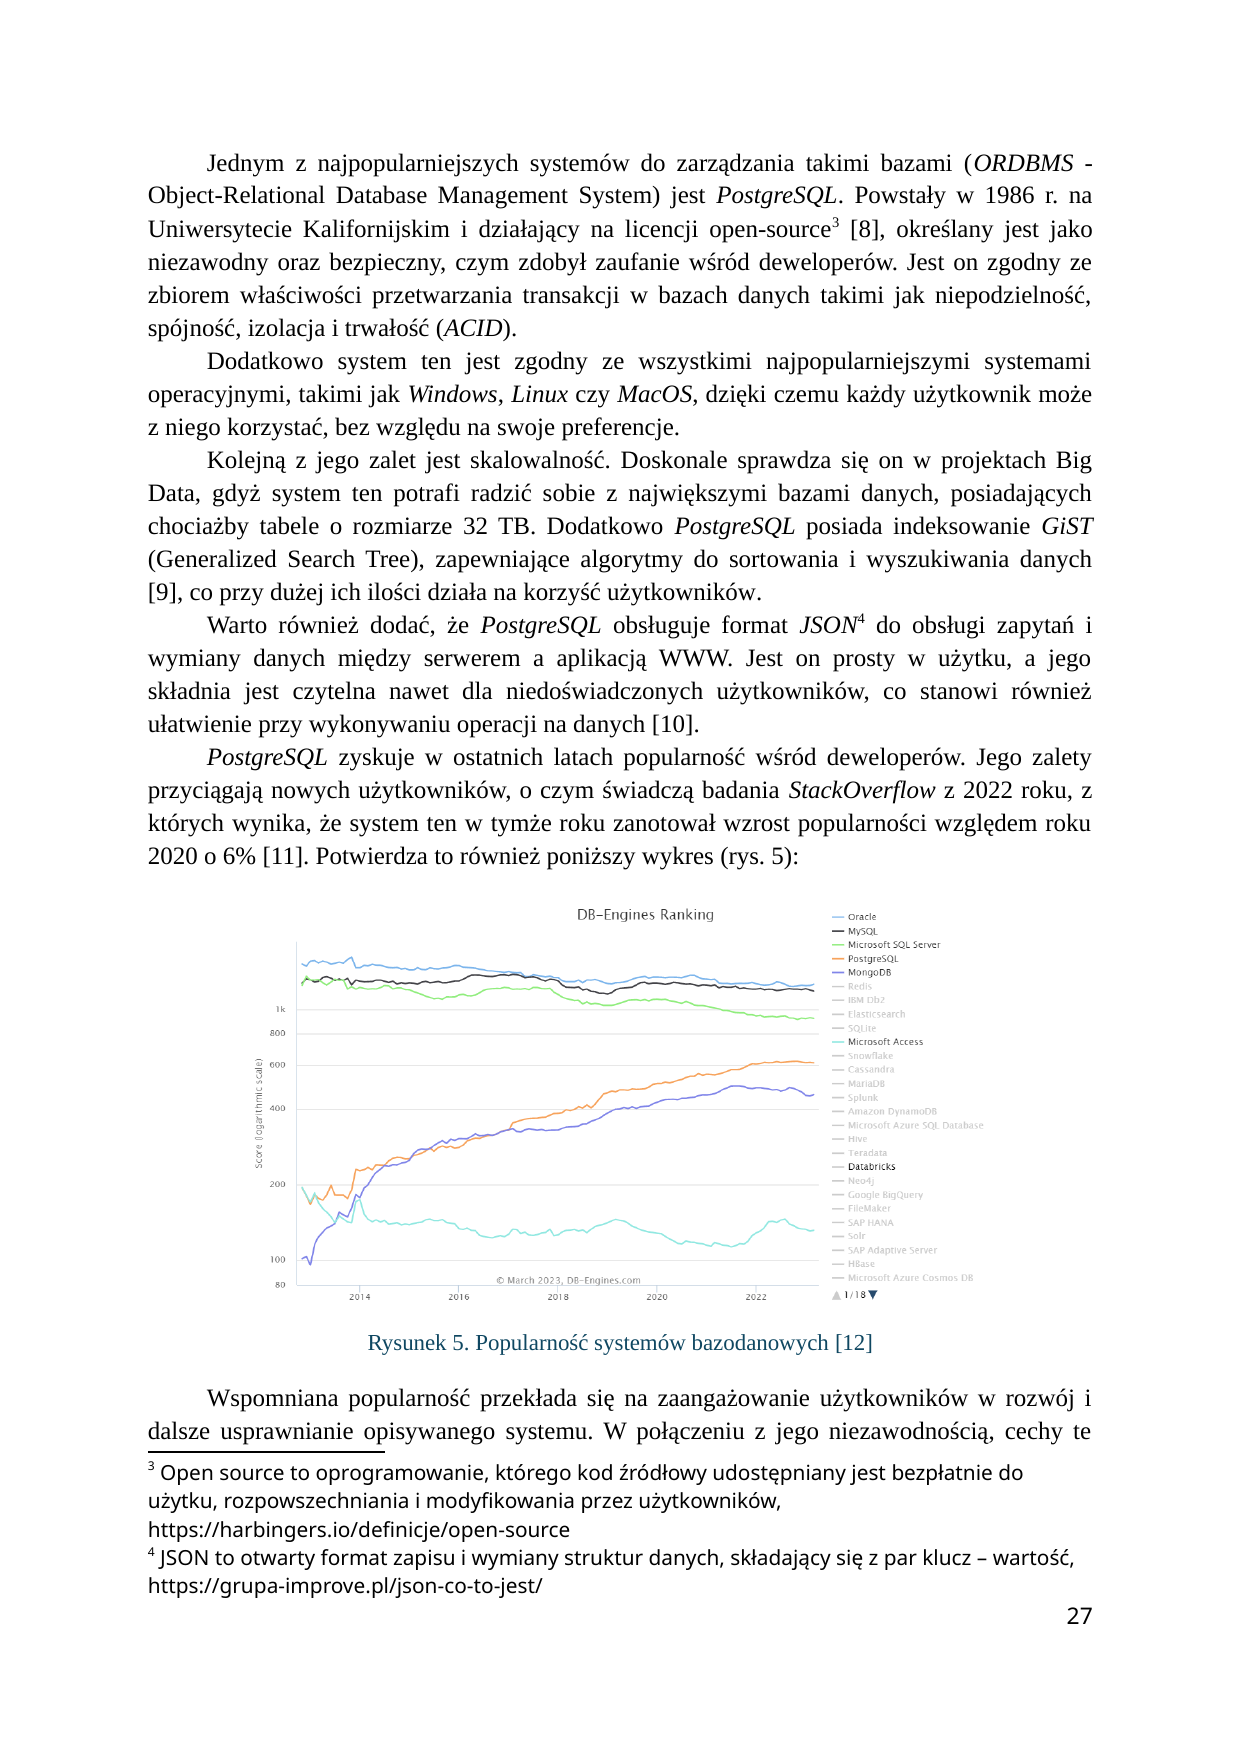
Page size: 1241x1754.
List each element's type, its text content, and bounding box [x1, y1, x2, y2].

text Dodatkowo system ten jest zgodny ze wszystkimi najpopularniejszymi systemami operacyjnymi, takimi jak Windows, Linux czy MacOS, dzięki czemu każdy użytkownik może z niego korzystać, bez względu na swoje preferencje. [148, 346, 1093, 441]
picture [248, 899, 992, 1311]
text Kolejną z jego zalet jest skalowalność. Doskonale sprawdza się on w projektach Big Data, gdyż system ten potrafi radzić sobie z największymi bazami danych, posiadających chociażby tabele o rozmiarze 32 TB. Dodatkowo PostgreSQL posiada indeksowanie GiST (Generalized Search Tree), zapewniające algorytmy do sortowania i wyszukiwania danych , co przy dużej ich ilości działa na korzyść użytkowników. [148, 445, 1093, 606]
text Warto również dodać, że PostgreSQL obsługuje format JSON do obsługi zapytań i wymiany danych między serwerem a aplikacją WWW. Jest on prosty w użytku, a jego składnia jest czytelna nawet dla niedoświadczonych użytkowników, co stanowi również ułatwienie przy wykonywaniu operacji na danych . [148, 610, 1093, 738]
text PostgreSQL zyskuje w ostatnich latach popularność wśród deweloperów. Jego zalety przyciągają nowych użytkowników, o czym świadczą badania StackOverflow z 2022 roku, z których wynika, że system ten w tymże roku zanotował wzrost popularności względem roku 2020 o 6% . Potwierdza to również poniższy wykres (rys. 5): [148, 742, 1093, 870]
text Rysunek 5. Popularność systemów bazodanowych [148, 1329, 1093, 1356]
text Jednym z najpopularniejszych systemów do zarządzania takimi bazami (ORDBMS - Object-Relational Database Management System) jest PostgreSQL. Powstały w 1986 r. na Uniwersytecie Kalifornijskim i działający na licencji open-source , określany jest jako niezawodny oraz bezpieczny, czym zdobył zaufanie wśród deweloperów. Jest on zgodny ze zbiorem właściwości przetwarzania transakcji w bazach danych takimi jak niepodzielność, spójność, izolacja i trwałość (ACID). [148, 148, 1093, 341]
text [148, 1383, 1093, 1444]
